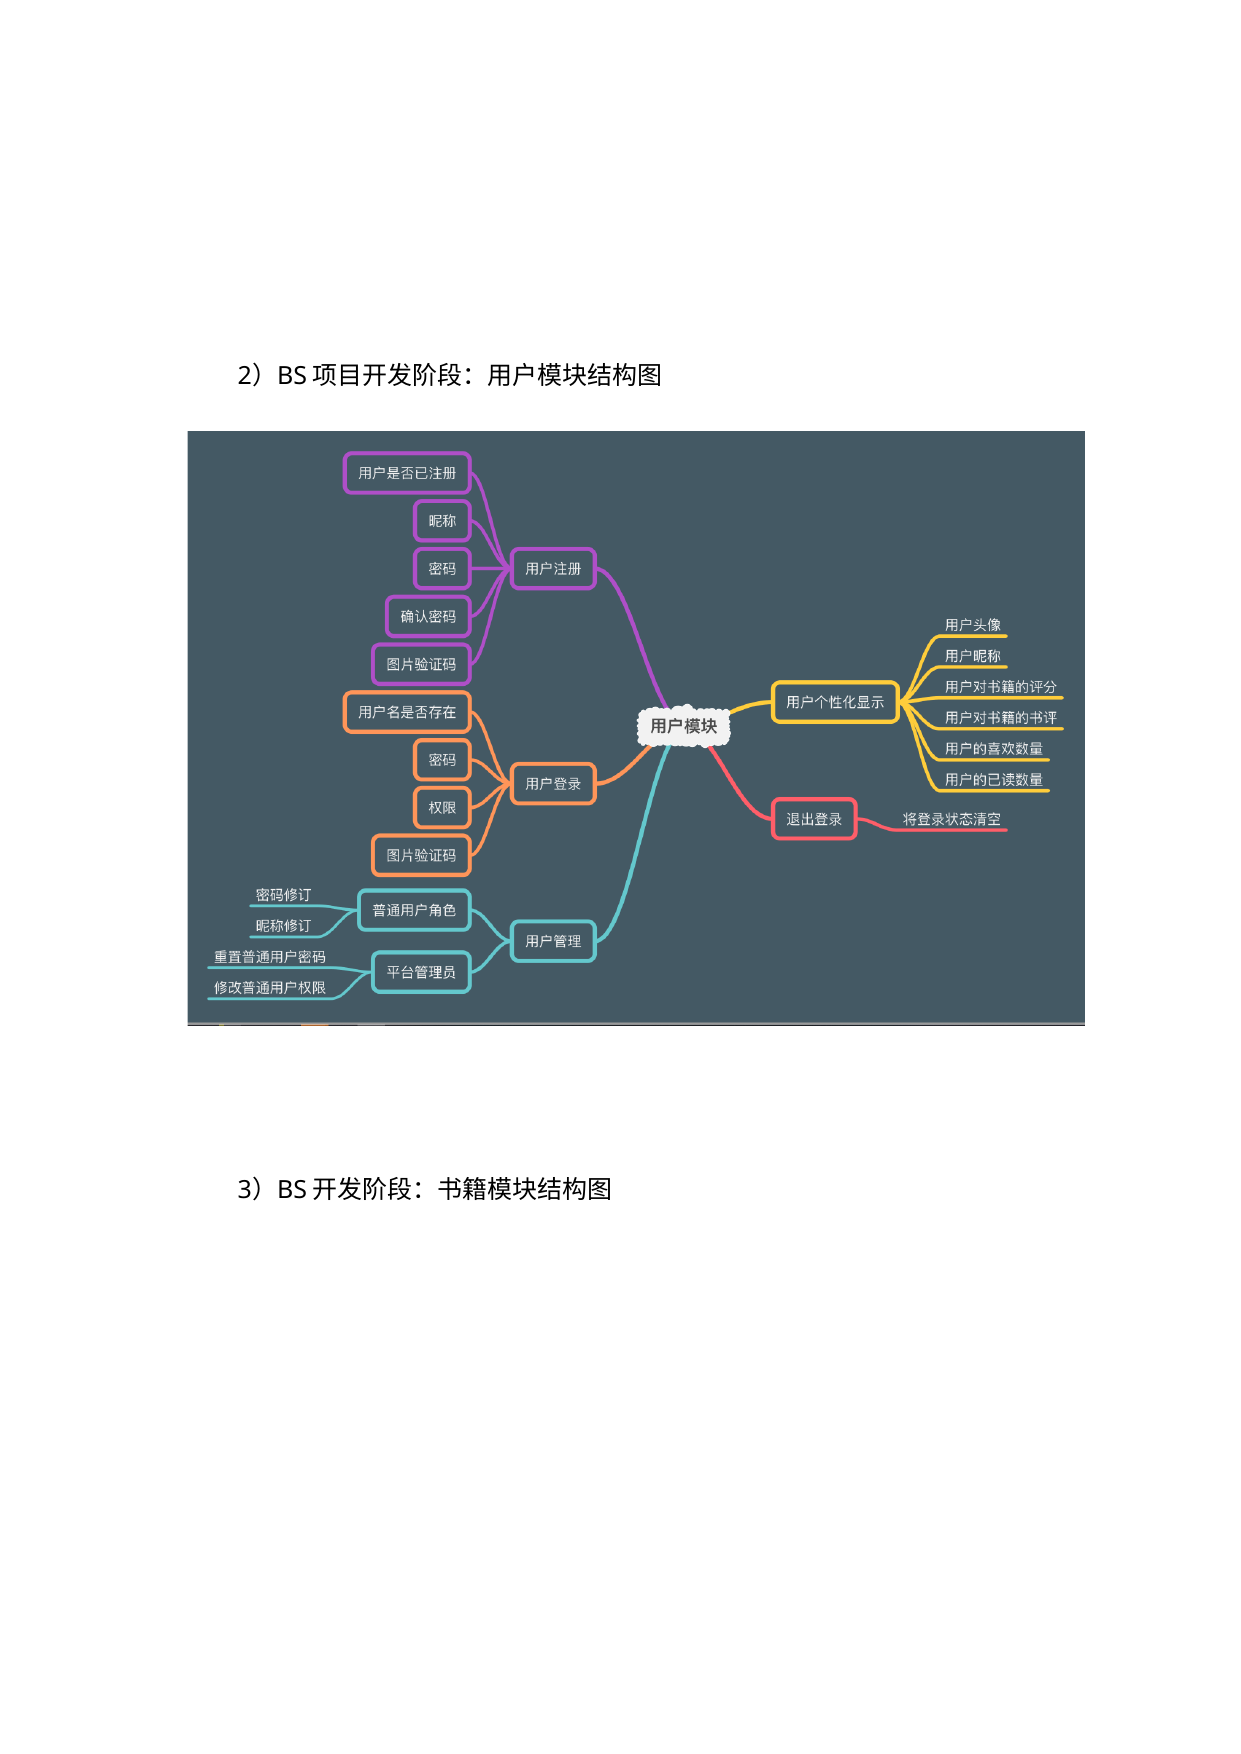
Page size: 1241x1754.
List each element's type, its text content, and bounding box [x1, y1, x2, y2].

text 3）BS开发阶段：书籍模块结构图 [187, 1155, 1053, 1220]
text 2）BS项目开发阶段：用户模块结构图 [187, 341, 1053, 406]
picture [187, 431, 1085, 1026]
